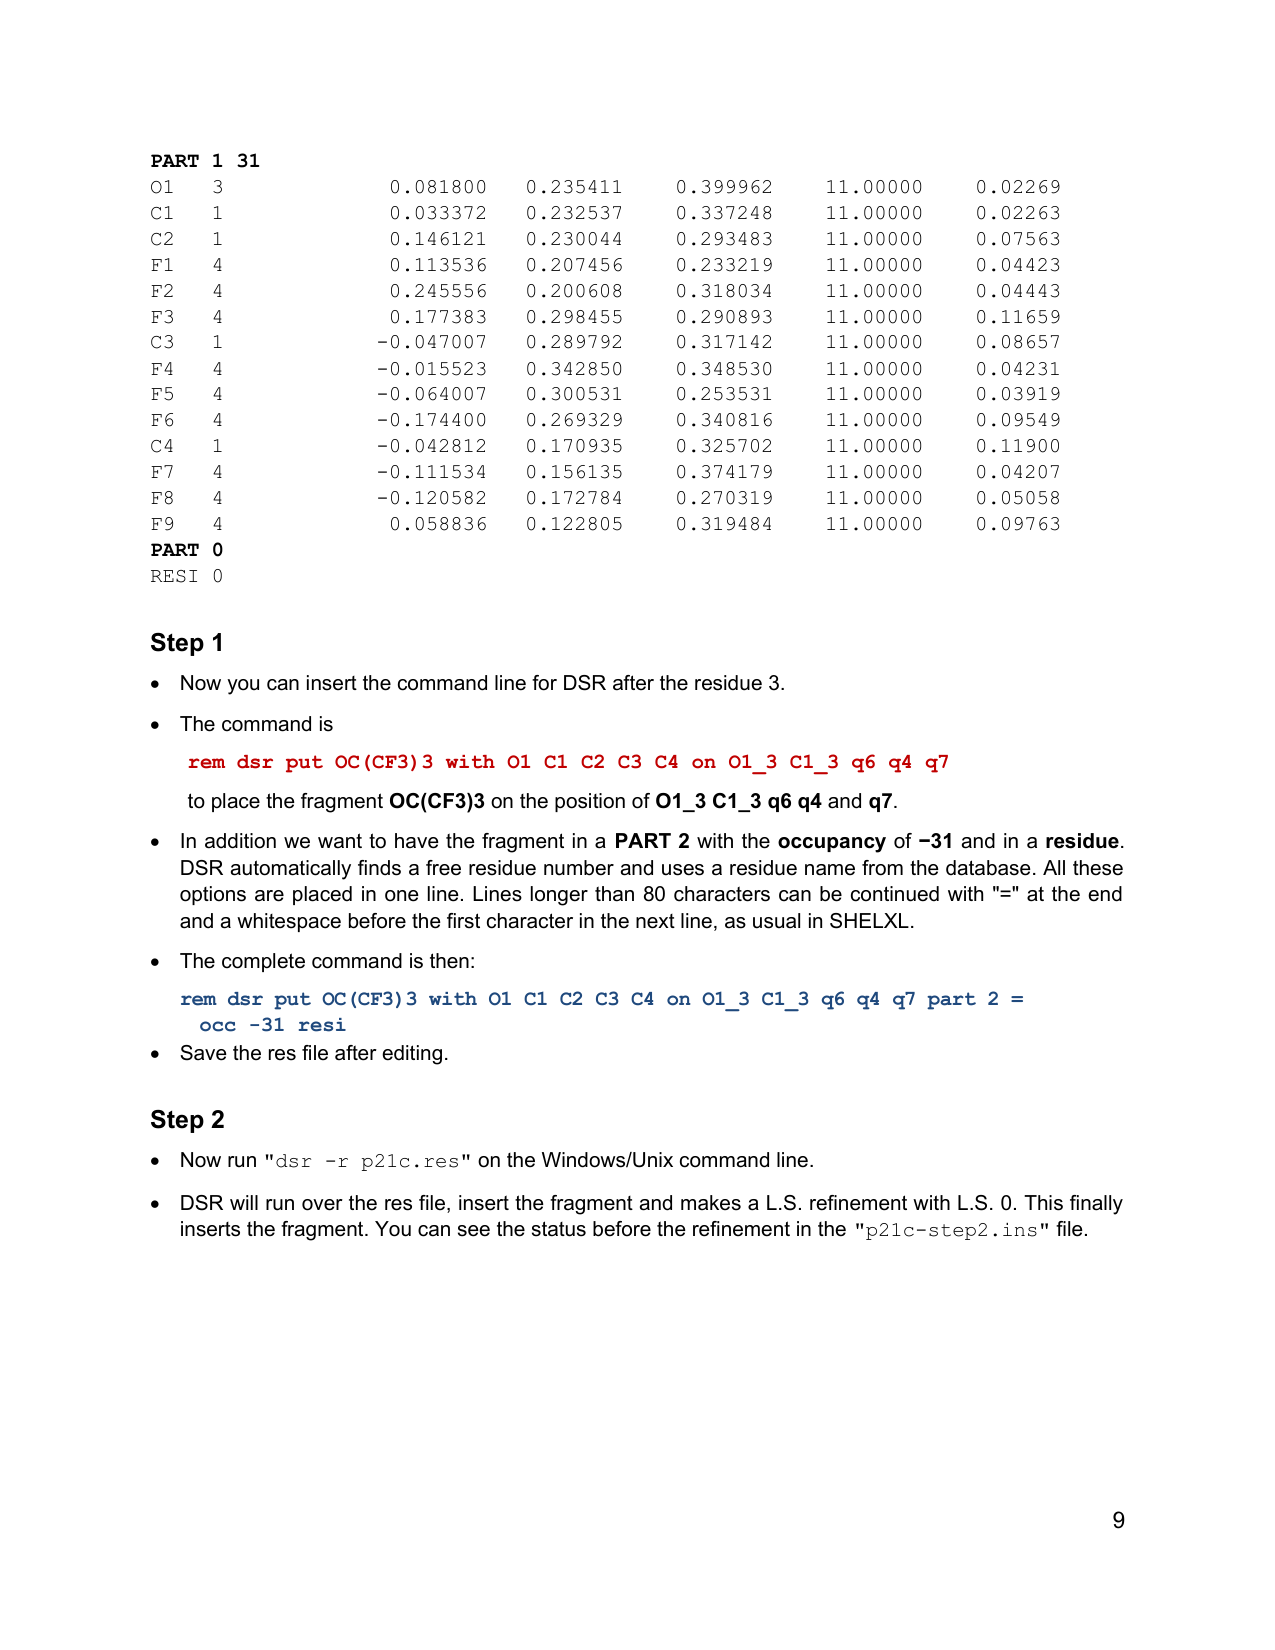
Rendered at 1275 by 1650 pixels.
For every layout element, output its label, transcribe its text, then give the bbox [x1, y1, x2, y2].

text Save the res file after editing. [150, 1040, 1125, 1065]
text PART 0 [150, 539, 1125, 563]
text C1 1 0.033372 0.232537 0.337248 11.00000 0.02263 [150, 202, 1125, 226]
text C2 1 0.146121 0.230044 0.293483 11.00000 0.07563 [150, 228, 1125, 251]
text F3 4 0.177383 0.298455 0.290893 11.00000 0.11659 [150, 306, 1125, 329]
text F7 4 -0.111534 0.156135 0.374179 11.00000 0.04207 [150, 461, 1125, 485]
text Now you can insert the command line for DSR after the residue 3. [150, 670, 1125, 695]
text Step 1 [150, 628, 1125, 657]
text The complete command is then: [150, 947, 1125, 973]
text F2 4 0.245556 0.200608 0.318034 11.00000 0.04443 [150, 280, 1125, 303]
text PART 1 31 [150, 150, 1125, 174]
text C3 1 -0.047007 0.289792 0.317142 11.00000 0.08657 [150, 332, 1125, 355]
list rem dsr put OC(CF3)3 with O1 C1 C2 C3 C4 on O1_3 C1_3 q6 q4 q7 [187, 751, 1125, 774]
text The command is [150, 710, 1125, 736]
text F4 4 -0.015523 0.342850 0.348530 11.00000 0.04231 [150, 357, 1125, 381]
text occ -31 resi [150, 1014, 1125, 1038]
text F5 4 -0.064007 0.300531 0.253531 11.00000 0.03919 [150, 383, 1125, 407]
text C4 1 -0.042812 0.170935 0.325702 11.00000 0.11900 [150, 435, 1125, 459]
text In addition we want to have the fragment in a PART 2 with the occupancy of −31 and in a residue. DSR automatically finds a free residue number and uses a residue name from the database. All these options are placed in one line. Lines longer than 80 characters can be continued with "=" at the end and a whitespace before the first character in the next line, as usual in SHELXL. [150, 828, 1125, 933]
text Step 2 [150, 1105, 1125, 1134]
text O1 3 0.081800 0.235411 0.399962 11.00000 0.02269 [150, 176, 1125, 199]
text F9 4 0.058836 0.122805 0.319484 11.00000 0.09763 [150, 513, 1125, 537]
text rem dsr put OC(CF3)3 with O1 C1 C2 C3 C4 on O1_3 C1_3 q6 q4 q7 part 2 = [150, 988, 1125, 1012]
text F8 4 -0.120582 0.172784 0.270319 11.00000 0.05058 [150, 487, 1125, 511]
text F1 4 0.113536 0.207456 0.233219 11.00000 0.04423 [150, 254, 1125, 277]
list to place the fragment OC(CF3)3 on the position of O1_3 C1_3 q6 q4 and q7. [187, 789, 1125, 813]
text Now run "dsr -r p21c.res" on the Windows/Unix command line. [150, 1147, 1125, 1174]
text RESI 0 [150, 565, 1125, 589]
text F6 4 -0.174400 0.269329 0.340816 11.00000 0.09549 [150, 409, 1125, 433]
text DSR will run over the res file, insert the fragment and makes a L.S. refinement with L.S. 0. This finally inserts the fragment. You can see the status before the refinement in the "p21c-step2.ins" file. [150, 1189, 1125, 1243]
